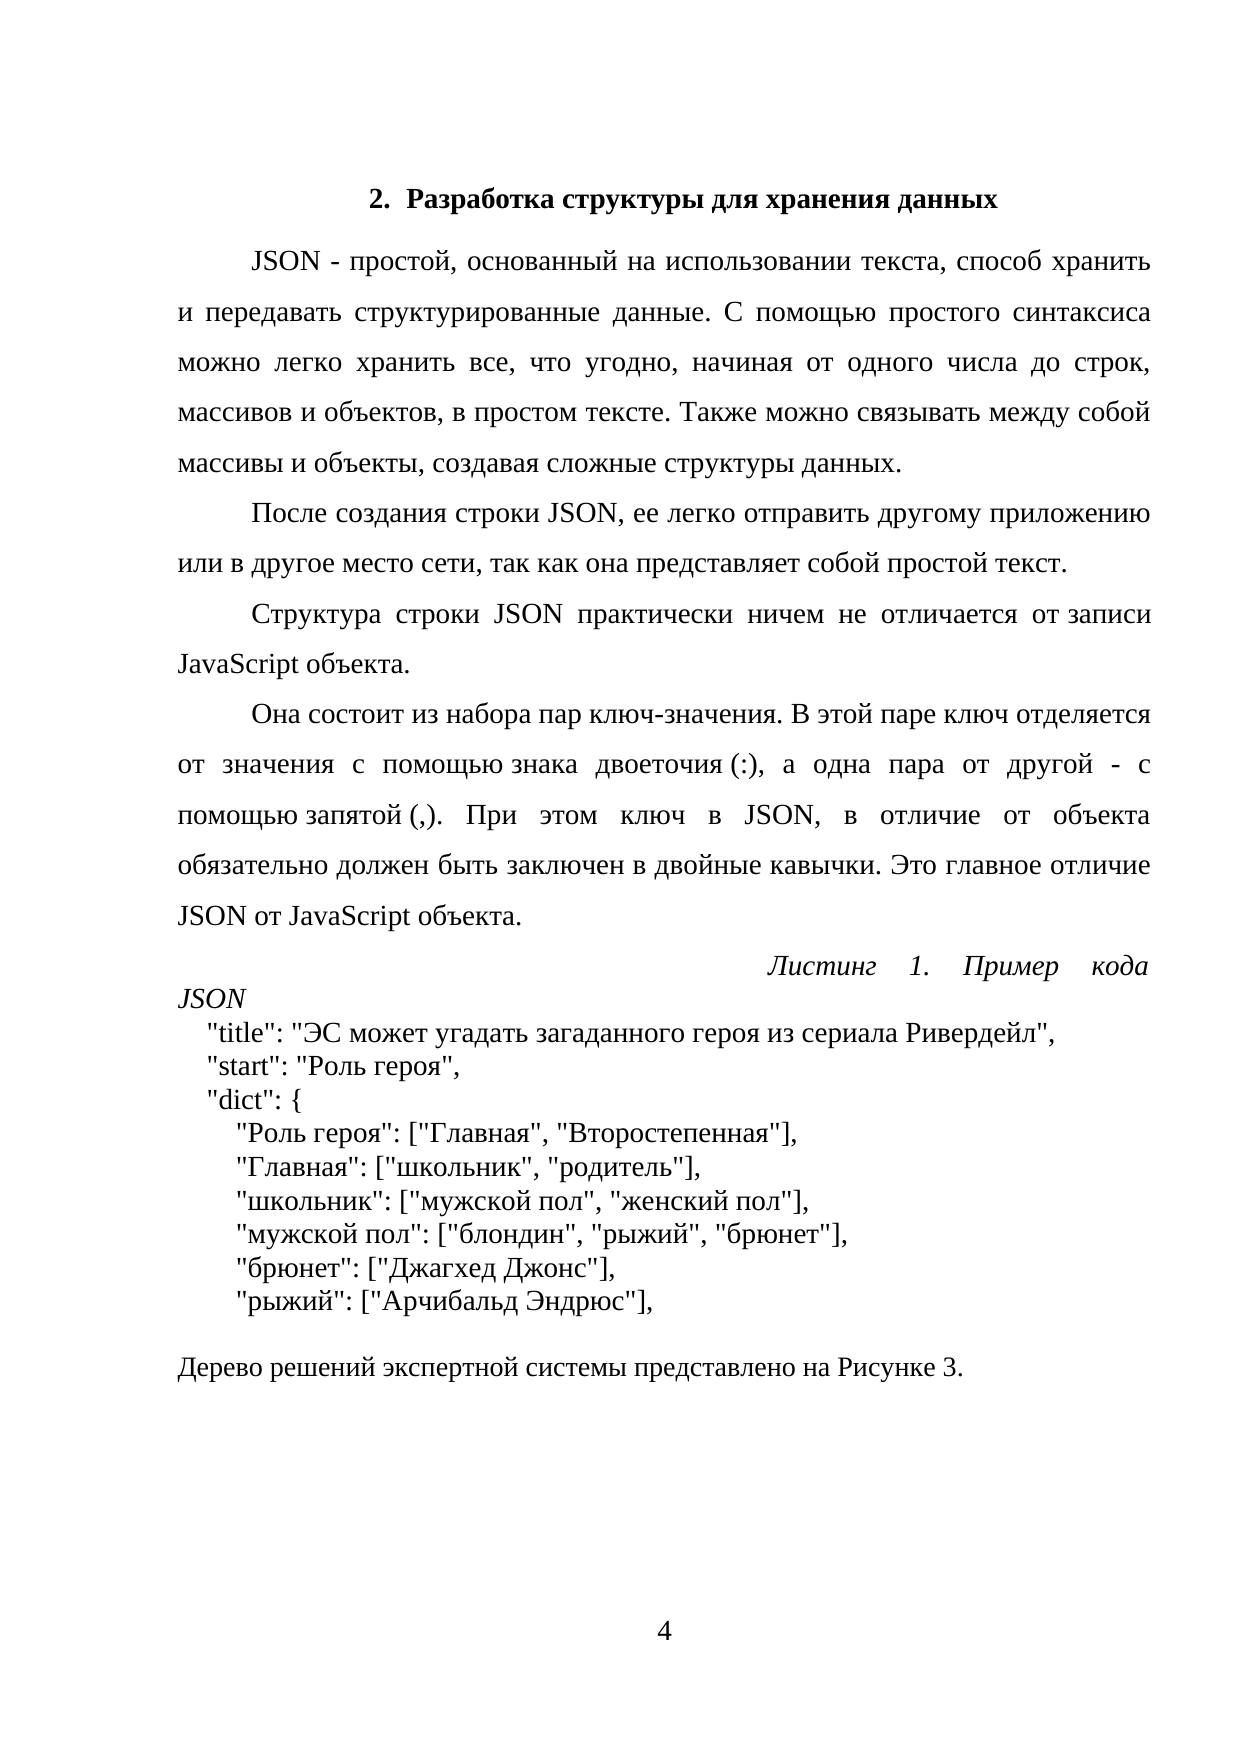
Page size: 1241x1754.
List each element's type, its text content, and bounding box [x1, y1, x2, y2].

text "брюнет": ["Джагхед Джонс"], [177, 1250, 1152, 1283]
text "мужской пол": ["блондин", "рыжий", "брюнет"], [177, 1216, 1152, 1250]
text "школьник": ["мужской пол", "женский пол"], [177, 1183, 1152, 1216]
text Листинг 1. Пример кода JSON [177, 948, 1152, 1015]
text Она состоит из набора пар ключ-значения. В этой паре ключ отделяется от значения с помощью знака двоеточия (:), а одна пара от другой - с помощью запятой (,). При этом ключ в JSON, в отличие от объекта обязательно должен быть заключен в двойные кавычки. Это главное отличие JSON от JavaScript объекта. [177, 696, 1152, 931]
text "dict": { [177, 1082, 1152, 1116]
text "Роль героя": ["Главная", "Второстепенная"], [177, 1116, 1152, 1149]
text "рыжий": ["Арчибальд Эндрюс"], [177, 1283, 1152, 1317]
subtitle Разработка структуры для хранения данных [215, 181, 1152, 214]
text Дерево решений экспертной системы представлено на Рисунке 3. [177, 1350, 1152, 1383]
text Структура строки JSON практически ничем не отличается от записи JavaScript объекта. [177, 596, 1152, 679]
text "title": "ЭС может угадать загаданного героя из сериала Ривердейл", [177, 1015, 1152, 1048]
text "Главная": ["школьник", "родитель"], [177, 1149, 1152, 1183]
text JSON - простой, основанный на использовании текста, способ хранить и передавать структурированные данные. С помощью простого синтаксиса можно легко хранить все, что угодно, начиная от одного числа до строк, массивов и объектов, в простом тексте. Также можно связывать между собой массивы и объекты, создавая сложные структуры данных. [177, 243, 1152, 478]
text "start": "Роль героя", [177, 1048, 1152, 1082]
text После создания строки JSON, ее легко отправить другому приложению или в другое место сети, так как она представляет собой простой текст. [177, 495, 1152, 579]
